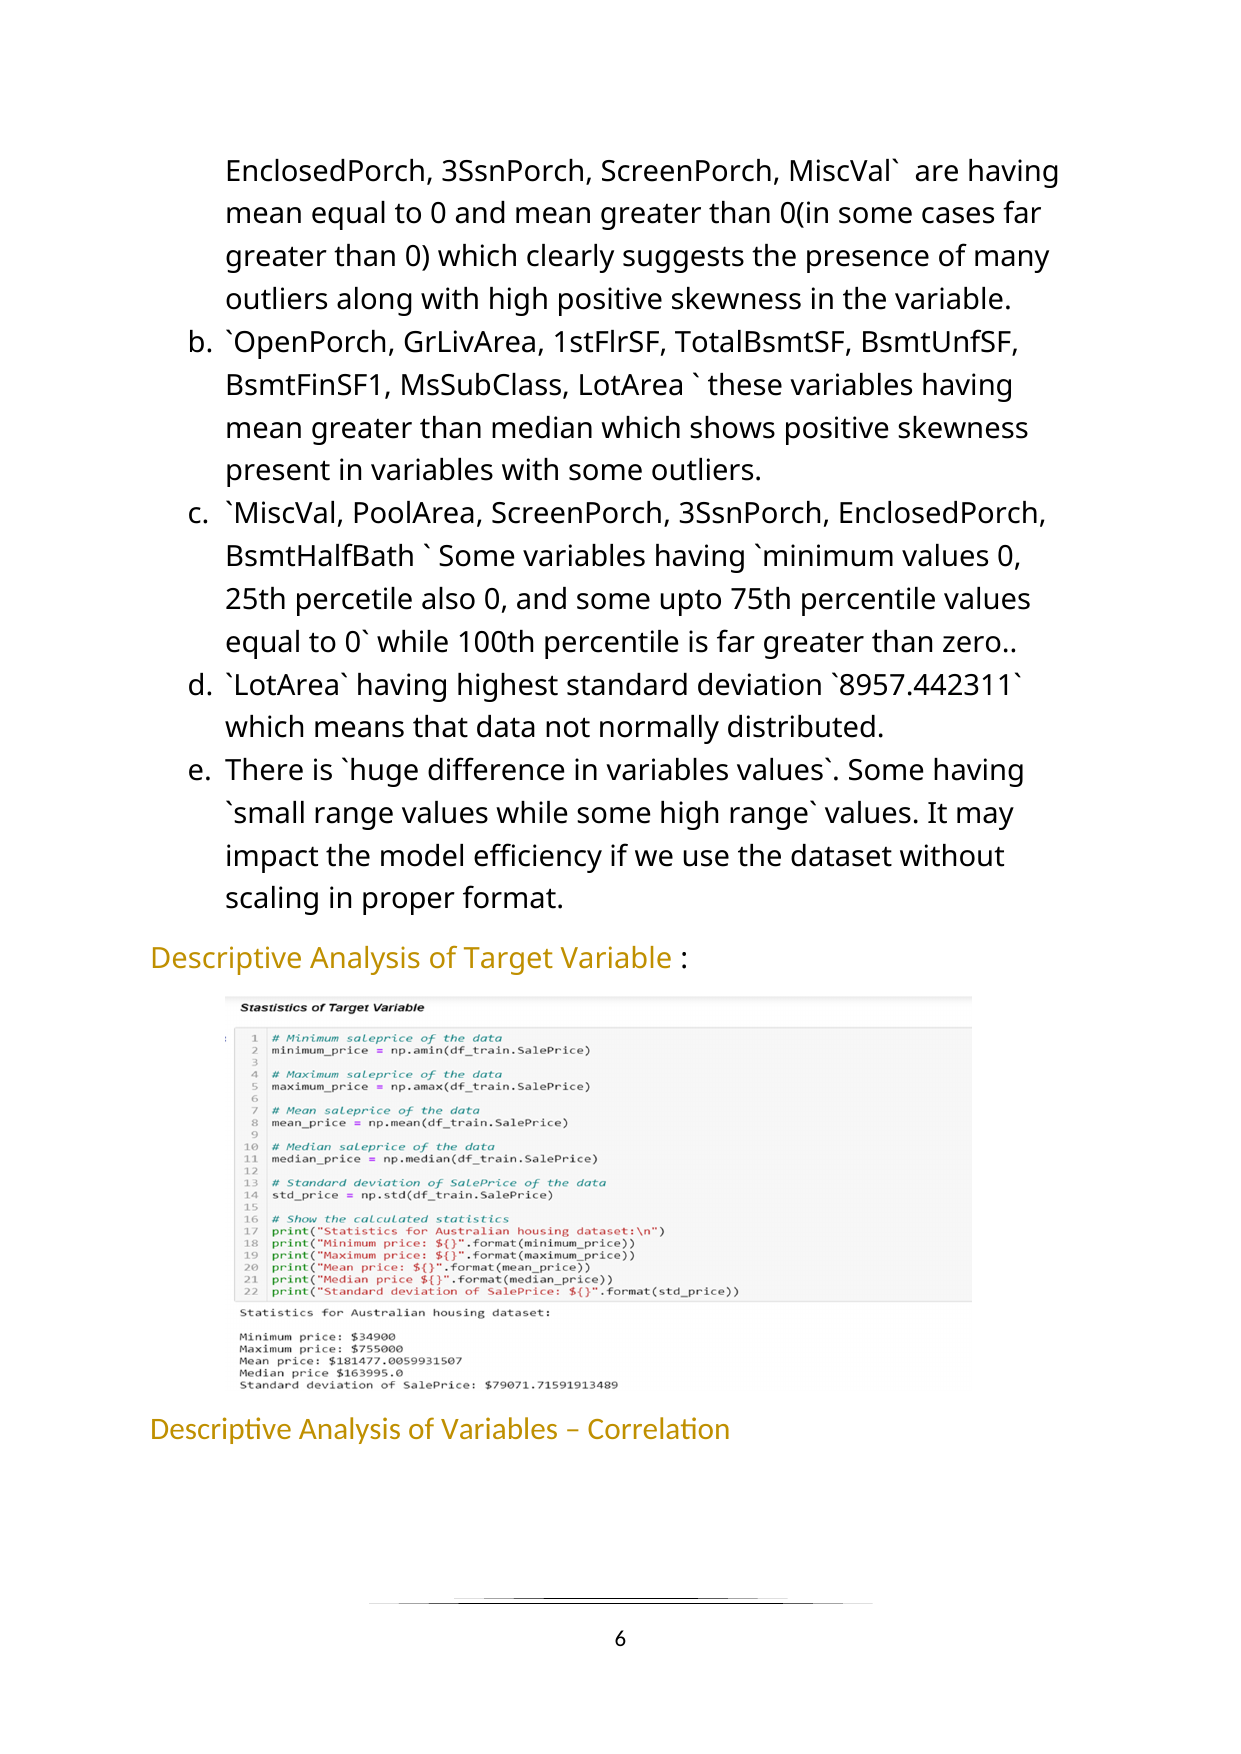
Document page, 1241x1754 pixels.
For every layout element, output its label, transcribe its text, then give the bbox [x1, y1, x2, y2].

text Descriptive Analysis of Variables – Correlation [150, 1409, 1090, 1447]
text Descriptive Analysis of Target Variable : [150, 937, 1090, 977]
list `MiscVal, PoolArea, ScreenPorch, 3SsnPorch, EnclosedPorch, BsmtHalfBath ` Some variables having `minimum values 0, 25th percetile also 0, and some upto 75th percentile values equal to 0` while 100th percentile is far greater than zero.. [187, 492, 1090, 661]
picture [225, 996, 972, 1391]
list There is `huge difference in variables values`. Some having `small range values while some high range` values. It may impact the model efficiency if we use the dataset without scaling in proper format. [187, 749, 1090, 917]
list `OpenPorch, GrLivArea, 1stFlrSF, TotalBsmtSF, BsmtUnfSF, BsmtFinSF1, MsSubClass, LotArea ` these variables having mean greater than median which shows positive skewness present in variables with some outliers. [187, 321, 1090, 489]
list `LotArea` having highest standard deviation `8957.442311` which means that data not normally distributed. [187, 664, 1090, 746]
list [187, 150, 1090, 318]
